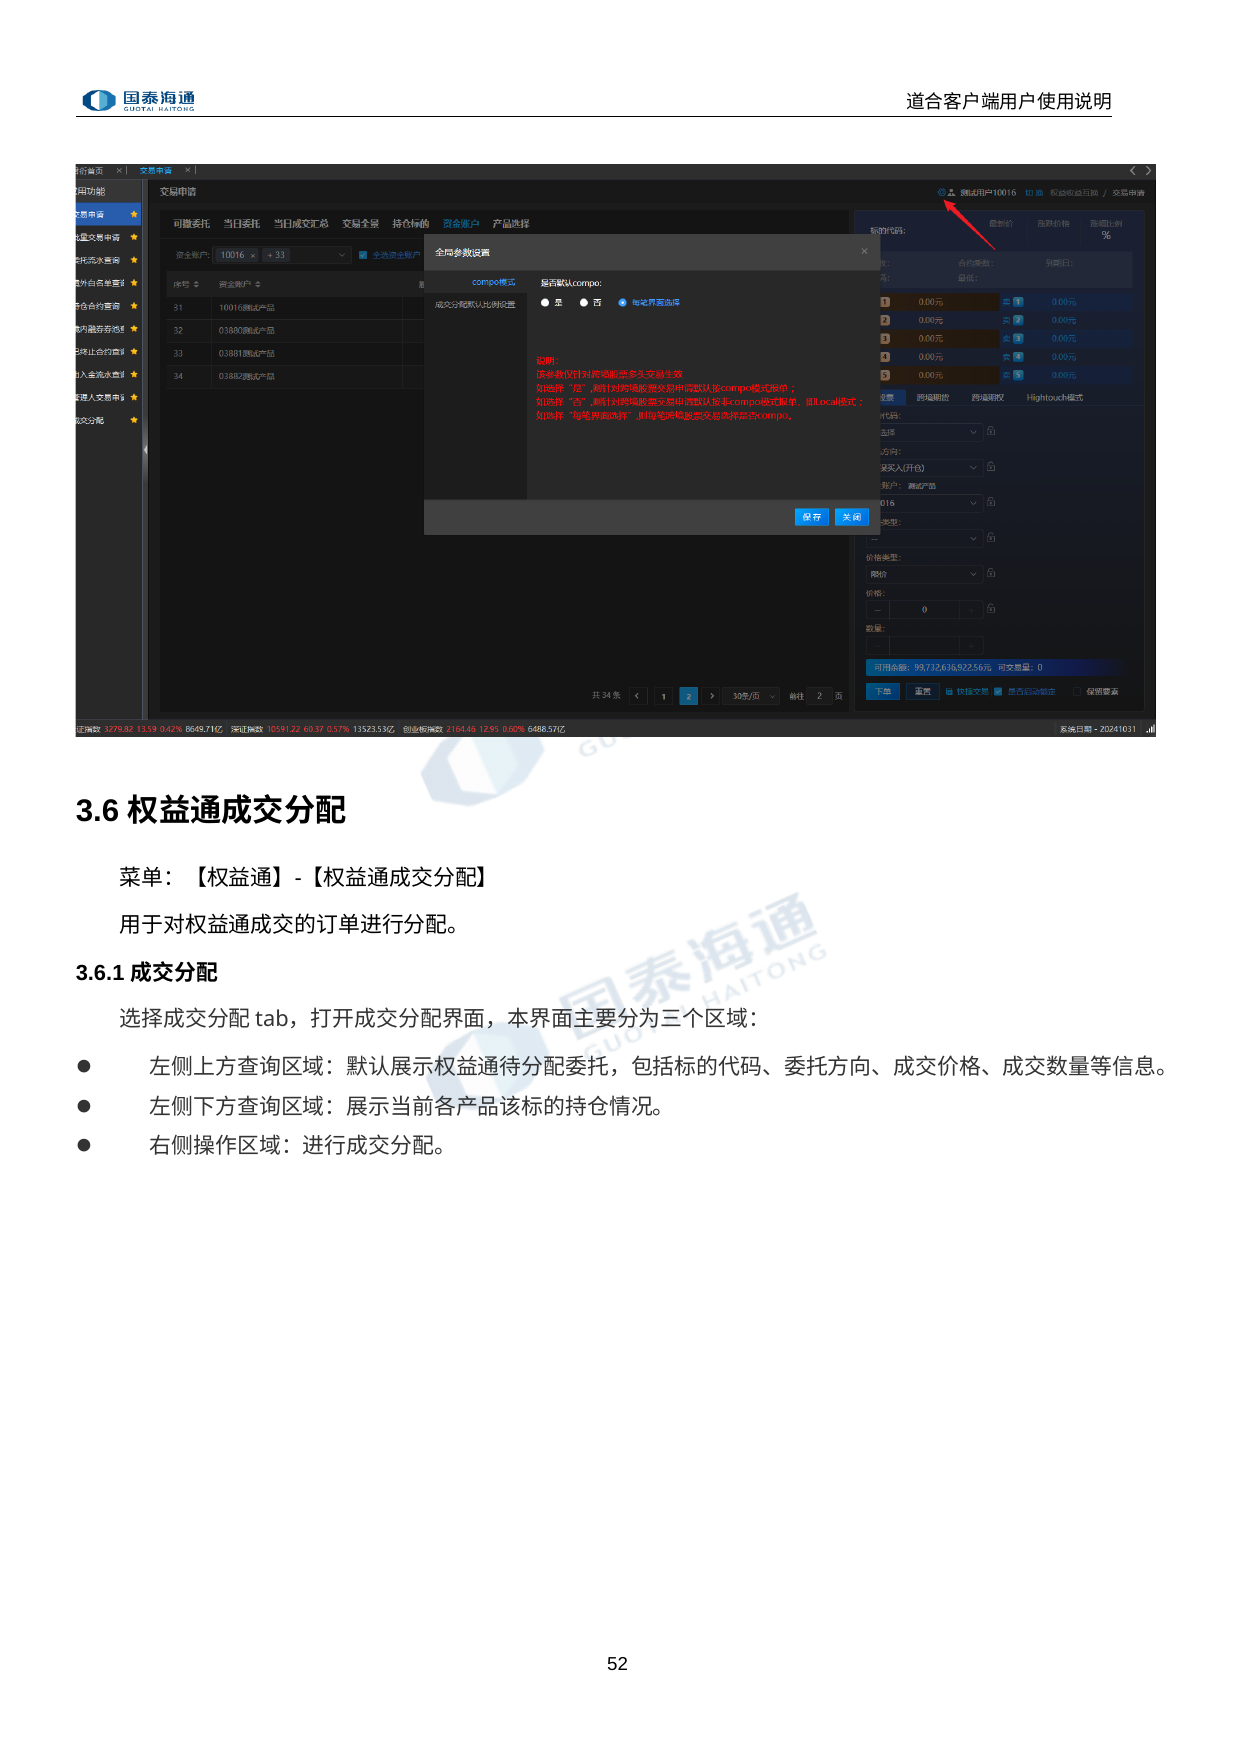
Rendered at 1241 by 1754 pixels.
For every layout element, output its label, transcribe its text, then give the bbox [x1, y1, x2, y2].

picture [75, 164, 1156, 737]
list 左侧下方查询区域：展示当前各产品该标的持仓情况。 [76, 1085, 1159, 1124]
subtitle 成交分配 [76, 951, 1159, 991]
subtitle 权益通成交分配 [76, 768, 1159, 847]
list 右侧操作区域：进行成交分配。 [76, 1124, 1159, 1164]
text 菜单：【权益通】-【权益通成交分配】 [76, 856, 1159, 896]
text 选择成交分配tab，打开成交分配界面，本界面主要分为三个区域： [76, 997, 1159, 1037]
picture [63, 86, 213, 115]
list 左侧上方查询区域：默认展示权益通待分配委托，包括标的代码、委托方向、成交价格、成交数量等信息。 [76, 1045, 1159, 1085]
text 用于对权益通成交的订单进行分配。 [76, 903, 1159, 943]
